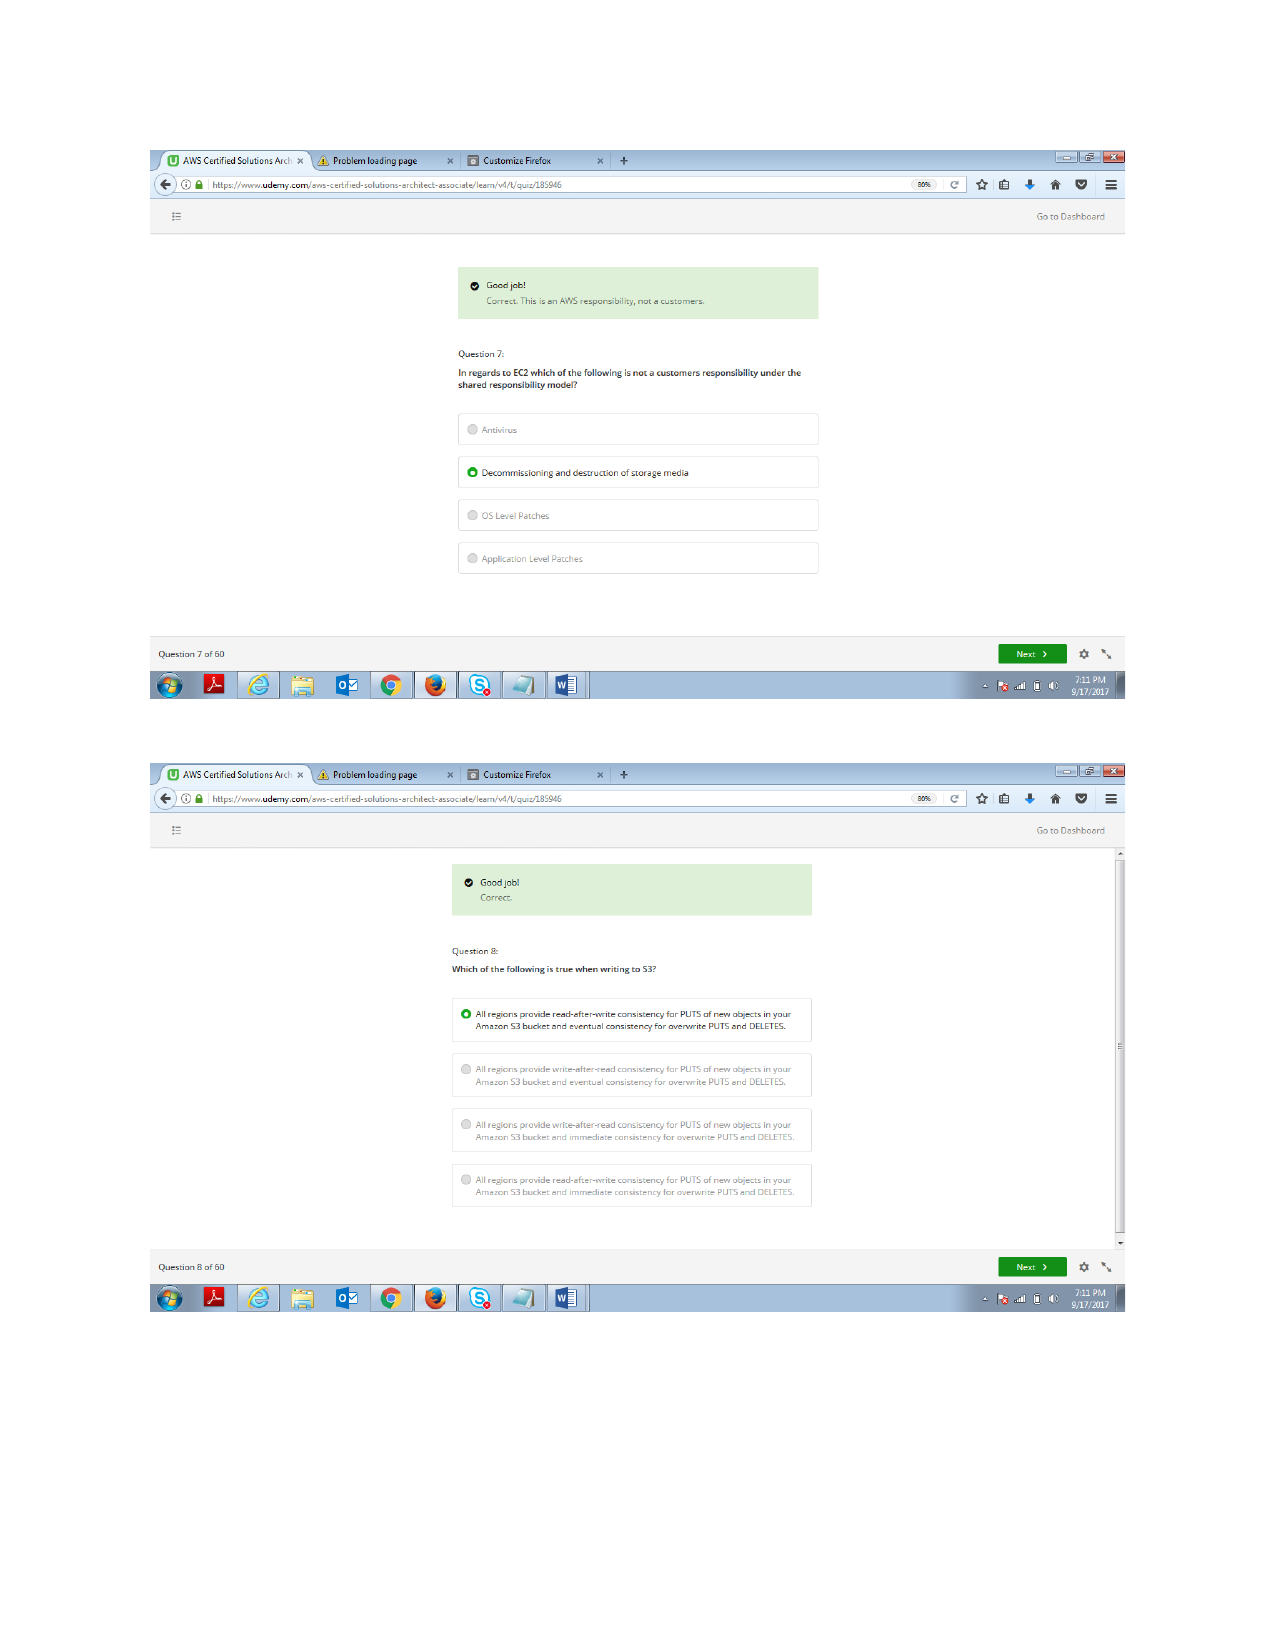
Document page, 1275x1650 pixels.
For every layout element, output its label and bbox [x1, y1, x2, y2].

picture [150, 763, 1125, 1312]
picture [150, 150, 1125, 699]
